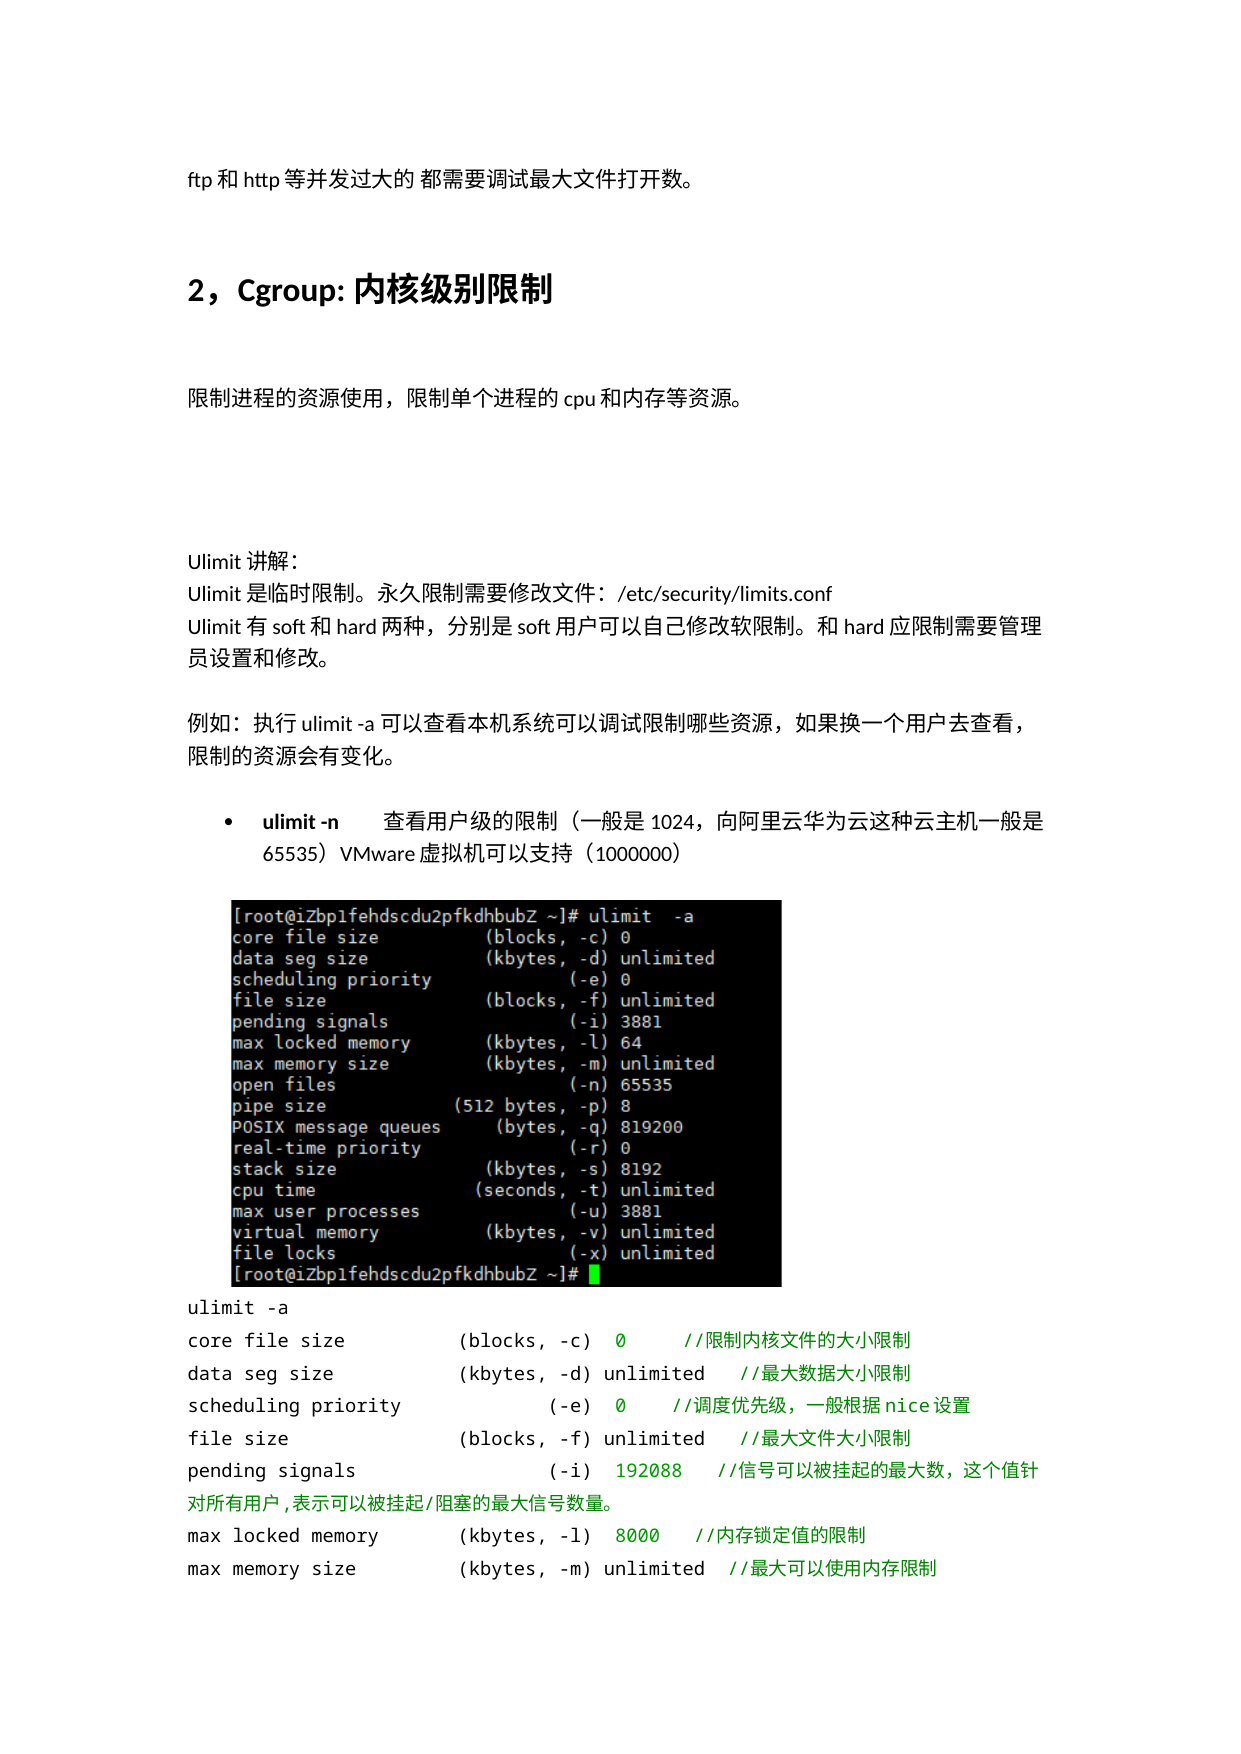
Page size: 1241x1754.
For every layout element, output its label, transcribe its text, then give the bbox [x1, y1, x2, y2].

text ftp和http等并发过大的 都需要调试最大文件打开数。 [187, 162, 1053, 194]
text Ulimit是临时限制。永久限制需要修改文件：/etc/security/limits.conf [187, 576, 1053, 608]
text 例如：执行ulimit -a 可以查看本机系统可以调试限制哪些资源，如果换一个用户去查看，限制的资源会有变化。 [187, 706, 1053, 771]
text Ulimit有soft和hard两种，分别是soft用户可以自己修改软限制。和hard应限制需要管理员设置和修改。 [187, 608, 1053, 673]
list ulimit -n 查看用户级的限制（一般是1024，向阿里云华为云这种云主机一般是65535）VMware虚拟机可以支持（1000000） [225, 803, 1053, 868]
text Ulimit讲解： [187, 543, 1053, 576]
text file size (blocks, -f) unlimited //最大文件大小限制 [187, 1421, 1053, 1453]
text 限制进程的资源使用，限制单个进程的cpu和内存等资源。 [187, 381, 1053, 413]
subtitle 2，Cgroup: 内核级别限制 [187, 254, 1053, 319]
text ulimit -a [187, 1291, 1053, 1323]
text scheduling priority (-e) 0 //调度优先级，一般根据nice设置 [187, 1388, 1053, 1421]
picture [231, 900, 782, 1287]
text core file size (blocks, -c) 0 //限制内核文件的大小限制 [187, 1323, 1053, 1356]
text max locked memory (kbytes, -l) 8000 //内存锁定值的限制 [187, 1518, 1053, 1551]
text pending signals (-i) 192088 //信号可以被挂起的最大数，这个值针对所有用户,表示可以被挂起/阻塞的最大信号数量。 [187, 1453, 1053, 1518]
text max memory size (kbytes, -m) unlimited //最大可以使用内存限制 [187, 1551, 1053, 1583]
text data seg size (kbytes, -d) unlimited //最大数据大小限制 [187, 1356, 1053, 1388]
